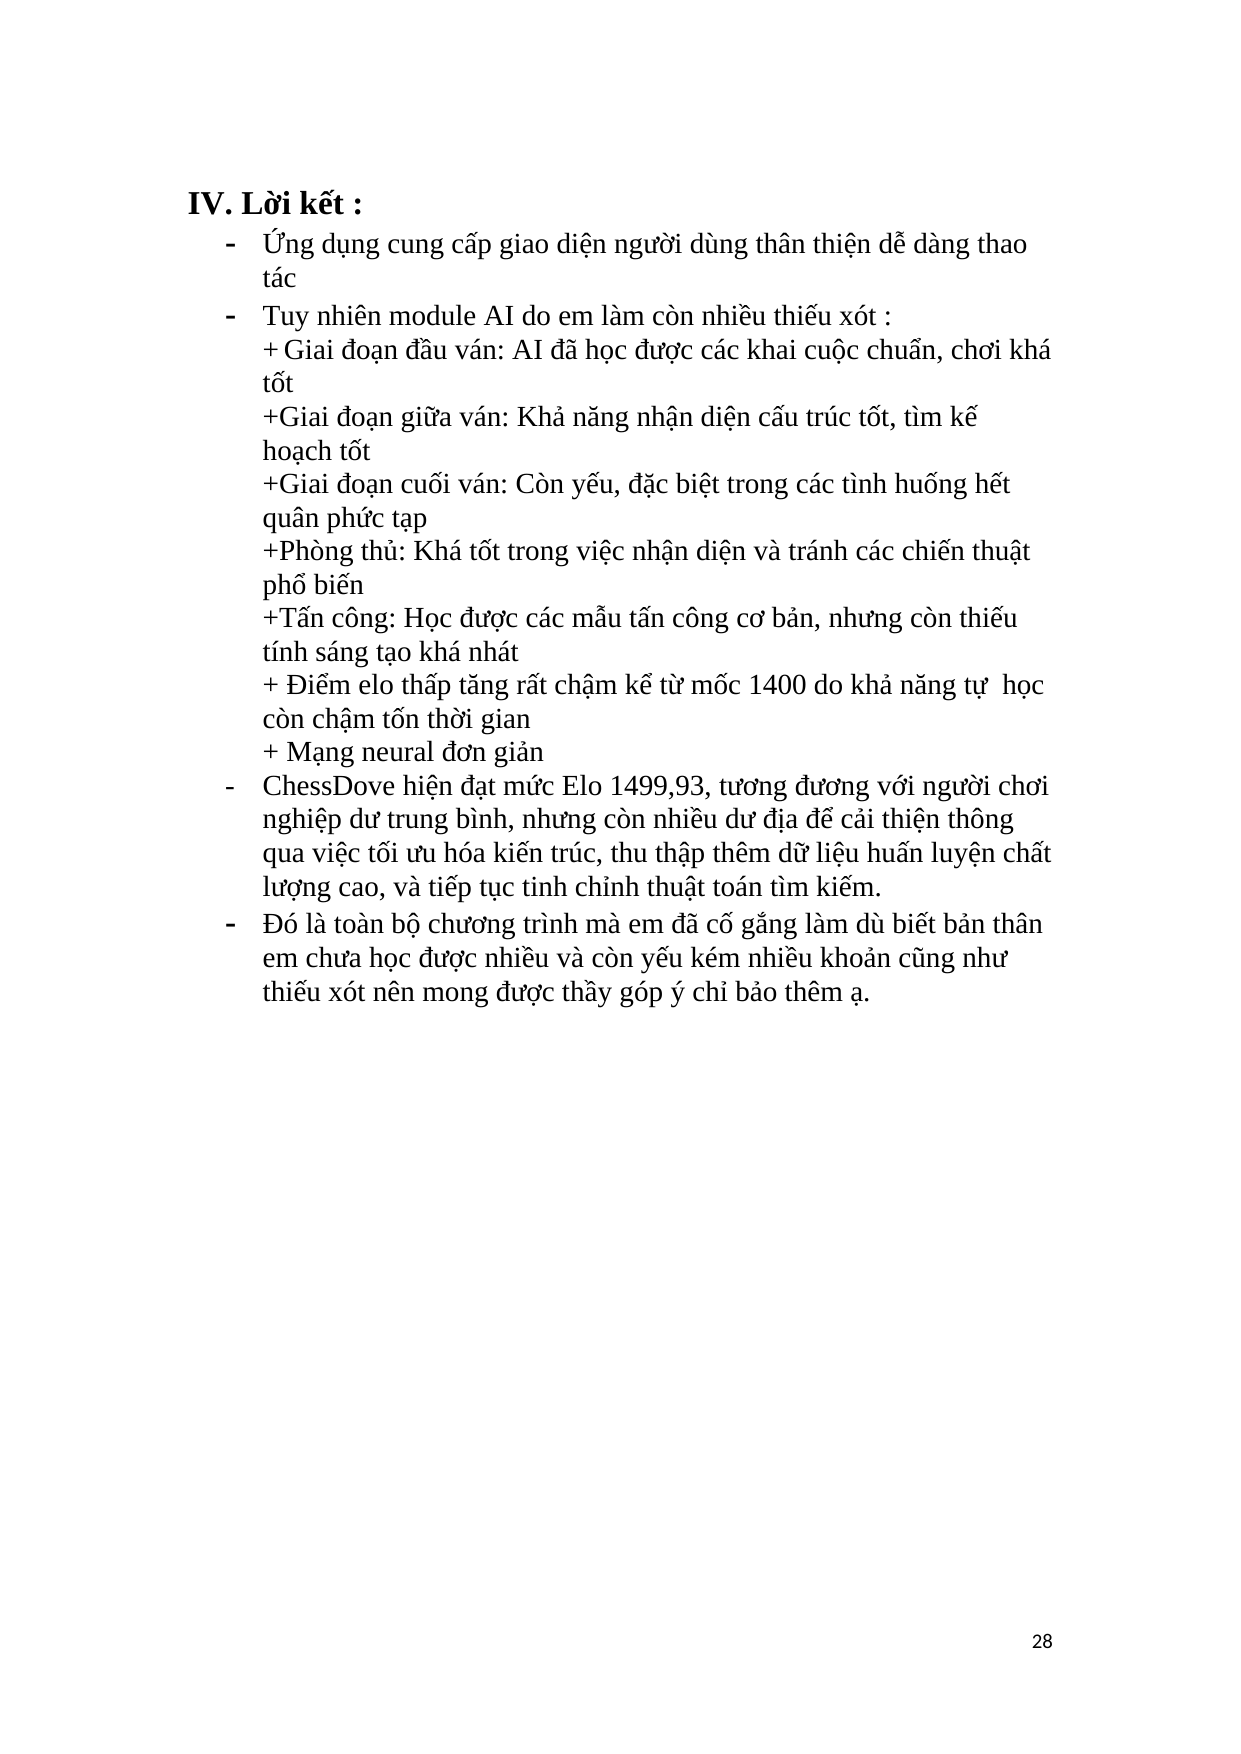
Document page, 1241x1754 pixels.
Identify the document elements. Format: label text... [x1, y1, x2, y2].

list +Tấn công: Học được các mẫu tấn công cơ bản, nhưng còn thiếu tính sáng tạo khá nhát [262, 600, 1053, 667]
text IV. Lời kết : [187, 183, 1053, 222]
list + Điểm elo thấp tăng rất chậm kể từ mốc 1400 do khả năng tự học còn chậm tốn thời gian [262, 667, 1053, 734]
list +Phòng thủ: Khá tốt trong việc nhận diện và tránh các chiến thuật phổ biến [262, 533, 1053, 600]
list +Giai đoạn cuối ván: Còn yếu, đặc biệt trong các tình huống hết quân phức tạp [262, 466, 1053, 533]
list Tuy nhiên module AI do em làm còn nhiều thiếu xót : [225, 294, 1053, 332]
list ChessDove hiện đạt mức Elo 1499,93, tương đương với người chơi nghiệp dư trung bình, nhưng còn nhiều dư địa để cải thiện thông qua việc tối ưu hóa kiến trúc, thu thập thêm dữ liệu huấn luyện chất lượng cao, và tiếp tục tinh chỉnh thuật toán tìm kiếm. [225, 768, 1053, 902]
list Đó là toàn bộ chương trình mà em đã cố gắng làm dù biết bản thân em chưa học được nhiều và còn yếu kém nhiều khoản cũng như thiếu xót nên mong được thầy góp ý chỉ bảo thêm ạ. [225, 902, 1053, 1008]
list Ứng dụng cung cấp giao diện người dùng thân thiện dễ dàng thao tác [225, 222, 1053, 294]
list + Giai đoạn đầu ván: AI đã học được các khai cuộc chuẩn, chơi khá tốt [262, 332, 1053, 399]
list + Mạng neural đơn giản [262, 734, 1053, 768]
list +Giai đoạn giữa ván: Khả năng nhận diện cấu trúc tốt, tìm kế hoạch tốt [262, 399, 1053, 466]
